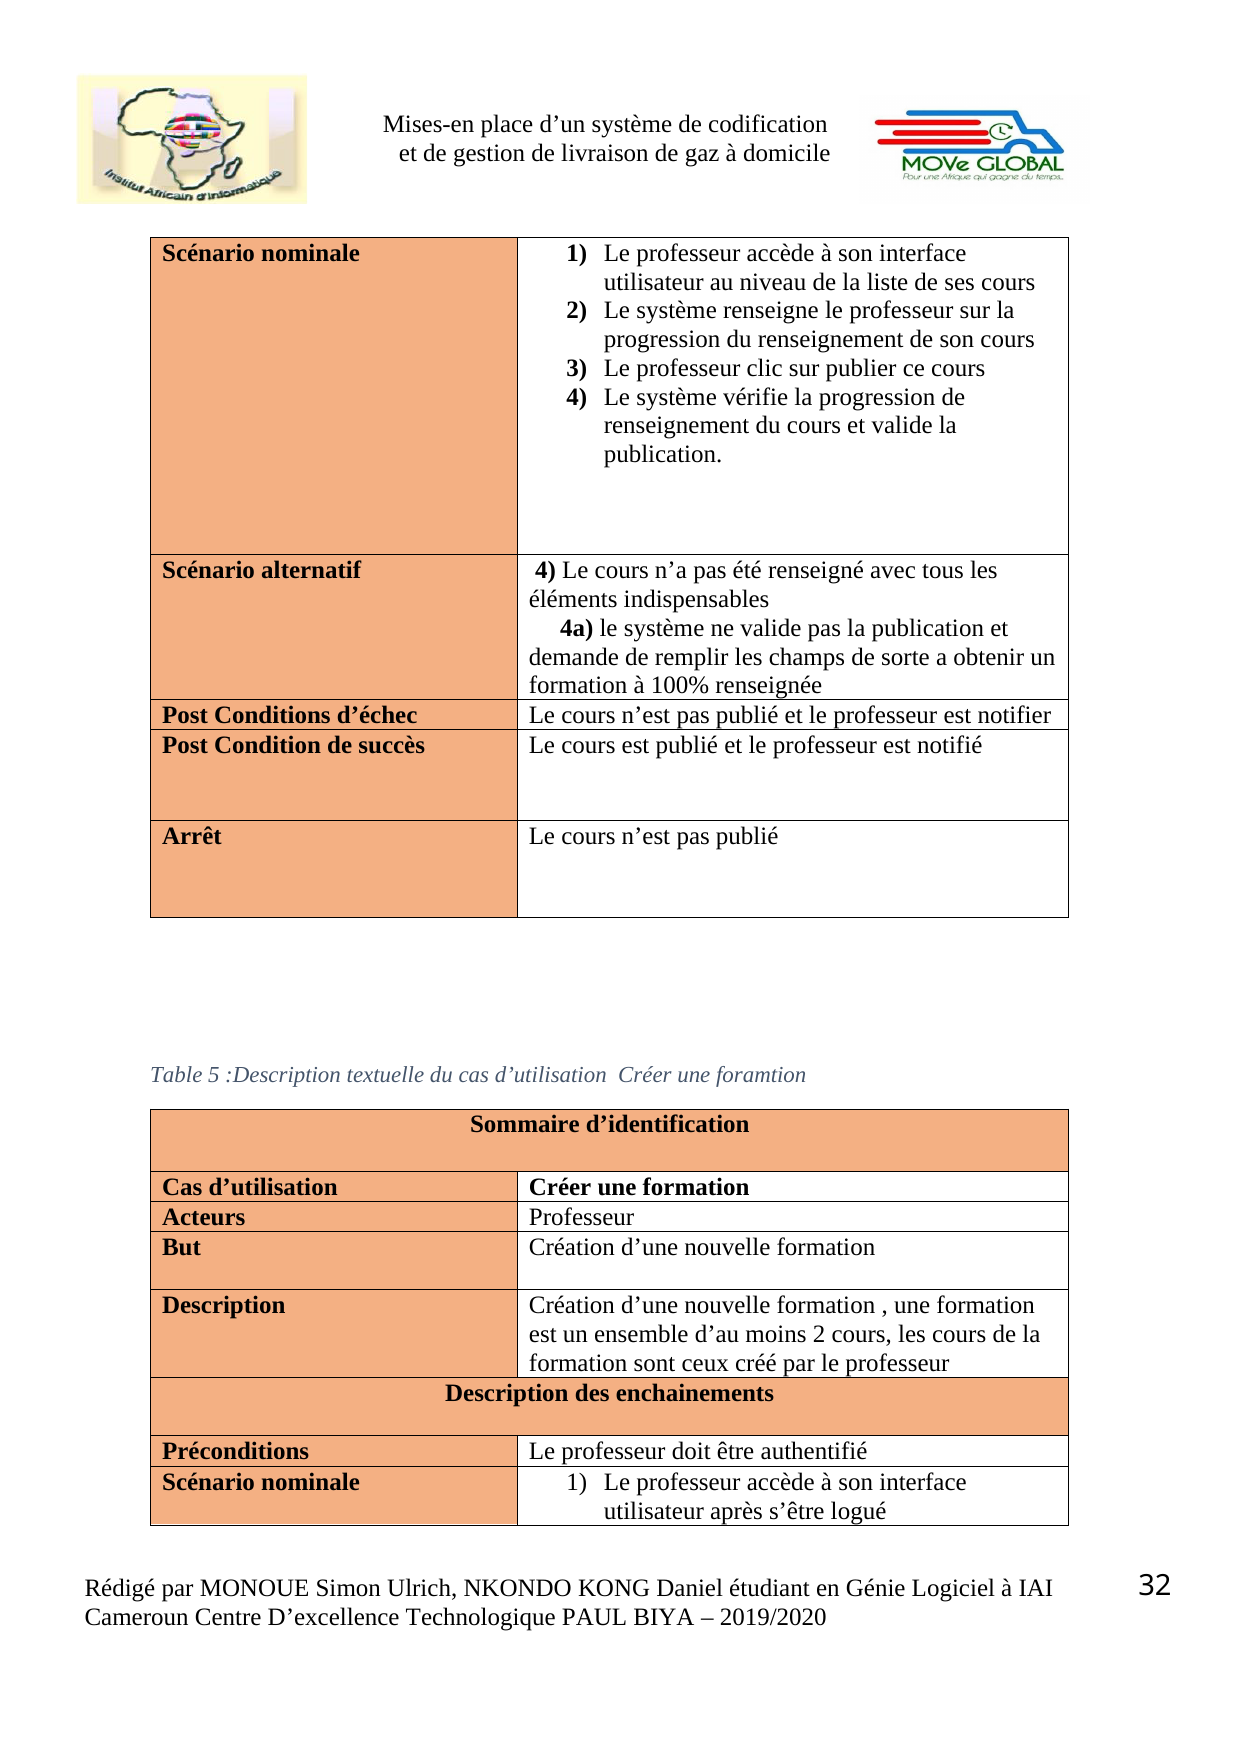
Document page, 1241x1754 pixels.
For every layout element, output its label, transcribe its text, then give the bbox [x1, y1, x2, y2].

table_cell Le professeur accède à son interface utilisateur au niveau de la liste de ses cours Le système renseigne le professeur sur la progression du renseignement de son cours Le professeur clic sur publier ce cours Le système vérifie la progression de renseignement du cours et valide la publication. [518, 238, 1068, 554]
table_header Sommaire d’identification [151, 1110, 1068, 1171]
picture [859, 95, 1091, 204]
table_cell Création d’une nouvelle formation [518, 1232, 1068, 1289]
table_cell Description des enchainements [151, 1378, 1068, 1435]
text Table 5 :Description textuelle du cas d’utilisation Créer une foramtion [150, 1061, 1069, 1088]
table_cell Cas d’utilisation [151, 1172, 517, 1201]
table_cell Professeur [518, 1202, 1068, 1231]
table_cell Arrêt [151, 821, 517, 917]
table_cell Scénario nominale [151, 1467, 517, 1524]
table_cell Créer une formation [518, 1172, 1068, 1201]
table_cell Le professeur doit être authentifié [518, 1436, 1068, 1466]
table_cell Scénario nominale [151, 238, 517, 554]
table_cell Post Conditions d’échec [151, 700, 517, 729]
table_cell But [151, 1232, 517, 1289]
table_cell 4) Le cours n’a pas été renseigné avec tous les éléments indispensables 4a) le système ne valide pas la publication et demande de remplir les champs de sorte a obtenir un formation à 100% renseignée [518, 555, 1068, 699]
table_cell Le cours est publié et le professeur est notifié [518, 730, 1068, 820]
table_cell Le cours n’est pas publié et le professeur est notifier [518, 700, 1068, 729]
table_cell Le cours n’est pas publié [518, 821, 1068, 917]
table_cell Scénario alternatif [151, 555, 517, 699]
table_cell Post Condition de succès [151, 730, 517, 820]
table_cell Création d’une nouvelle formation , une formation est un ensemble d’au moins 2 cours, les cours de la formation sont ceux créé par le professeur [518, 1290, 1068, 1377]
table_cell Acteurs [151, 1202, 517, 1231]
table_cell Description [151, 1290, 517, 1377]
table_cell Préconditions [151, 1436, 517, 1466]
